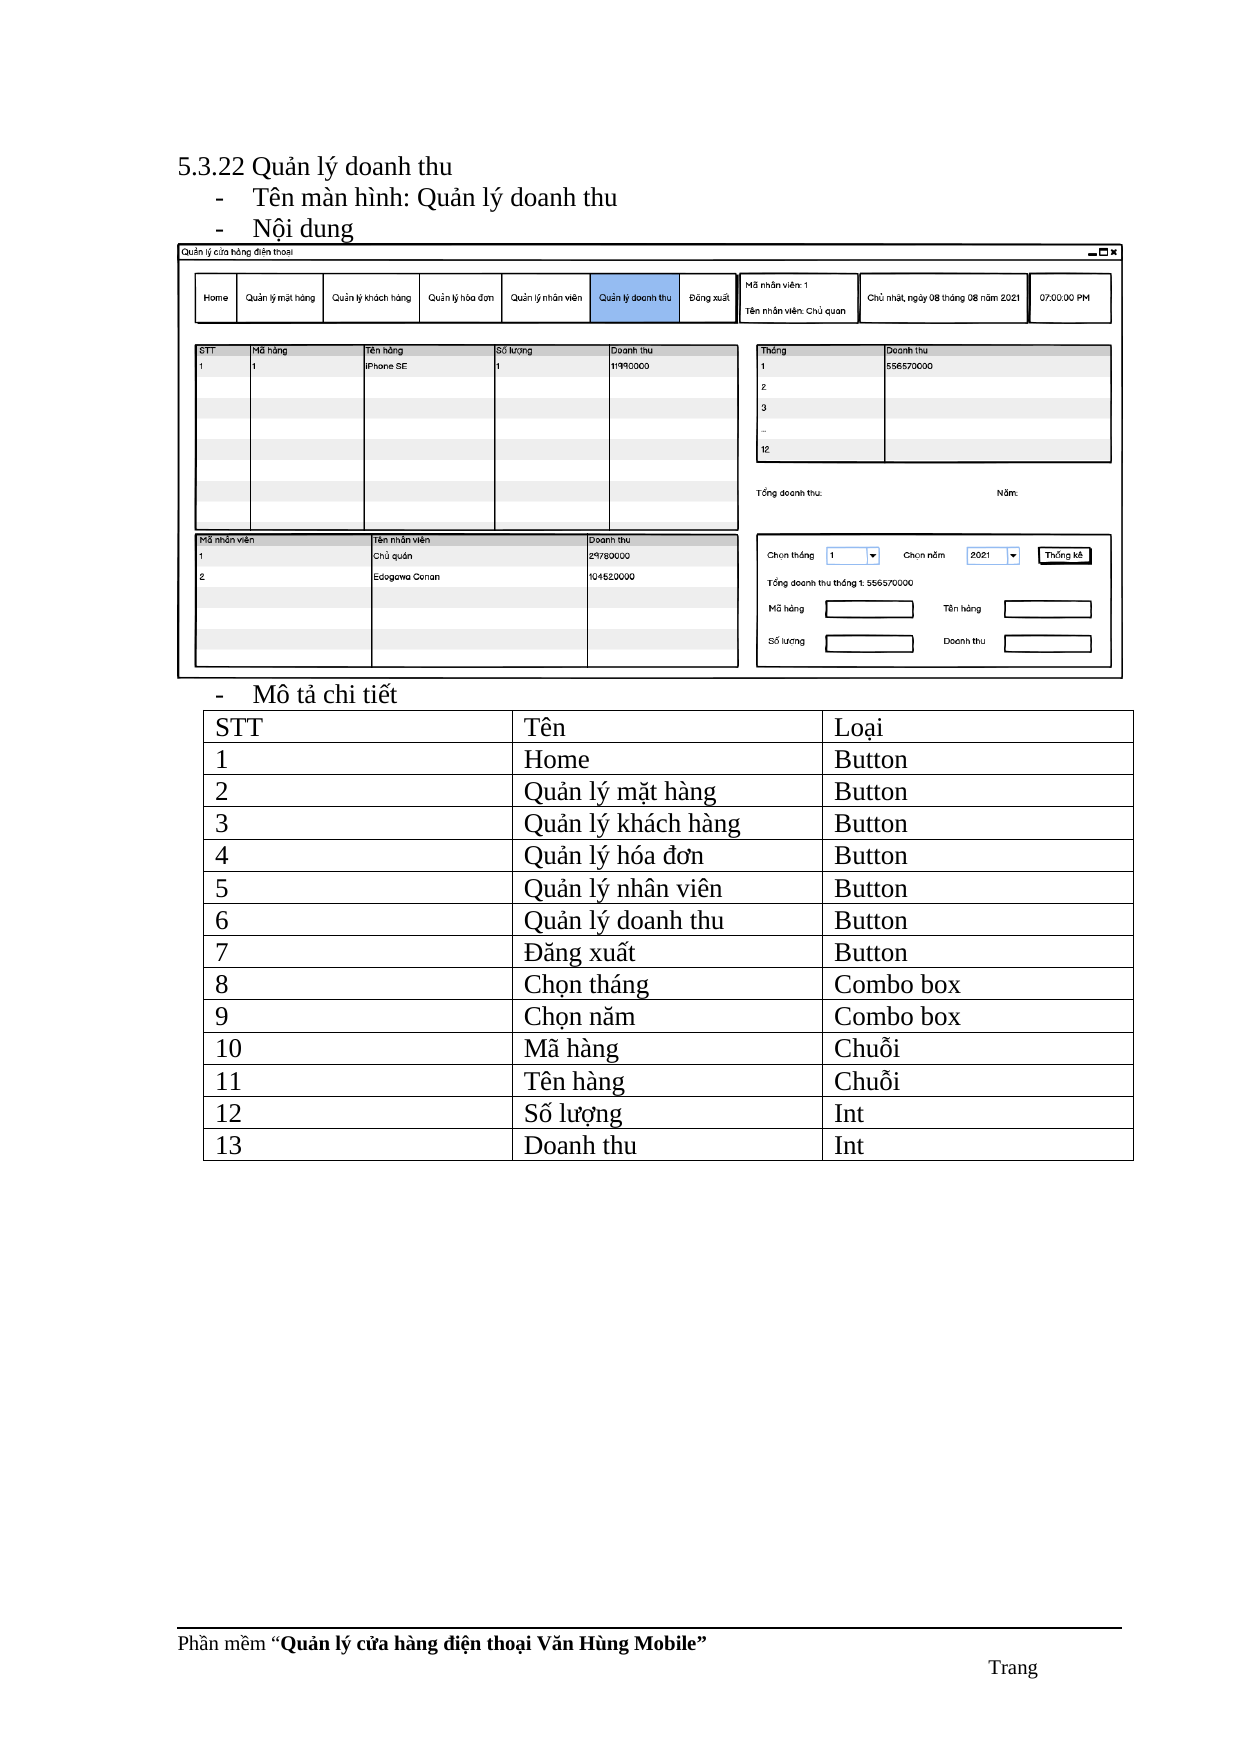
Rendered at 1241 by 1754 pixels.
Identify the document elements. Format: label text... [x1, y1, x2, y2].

table_cell Chuỗi [823, 1033, 1133, 1064]
table_cell Quản lý khách hàng [513, 807, 822, 838]
table_cell Button [823, 743, 1133, 774]
table_cell Tên hàng [513, 1065, 822, 1096]
table_cell Button [823, 807, 1133, 838]
table_header Tên [513, 711, 822, 742]
table_header Loại [823, 711, 1133, 742]
table_cell 9 [204, 1000, 512, 1032]
picture [177, 243, 1123, 679]
table_cell 11 [204, 1065, 512, 1096]
table_cell Chuỗi [823, 1065, 1133, 1096]
table_cell Chọn năm [513, 1000, 822, 1032]
table_cell 10 [204, 1033, 512, 1064]
table_cell 6 [204, 904, 512, 935]
table_cell 2 [204, 775, 512, 806]
table_cell Mã hàng [513, 1033, 822, 1064]
table_cell 3 [204, 807, 512, 838]
table_cell Doanh thu [513, 1129, 822, 1160]
table_cell Int [823, 1097, 1133, 1128]
text 5.3.22 Quản lý doanh thu [177, 150, 1122, 181]
table_cell Button [823, 872, 1133, 903]
table_cell Combo box [823, 1000, 1133, 1032]
table_cell Home [513, 743, 822, 774]
table_cell Số lượng [513, 1097, 822, 1128]
table_cell 13 [204, 1129, 512, 1160]
table_header STT [204, 711, 512, 742]
table_cell Chọn tháng [513, 968, 822, 999]
table_cell 5 [204, 872, 512, 903]
table_cell Button [823, 840, 1133, 871]
table_cell 8 [204, 968, 512, 999]
table_cell Quản lý mặt hàng [513, 775, 822, 806]
list Mô tả chi tiết [215, 679, 1122, 710]
list Tên màn hình: Quản lý doanh thu [215, 181, 1122, 212]
table_cell 4 [204, 840, 512, 871]
table_cell 7 [204, 936, 512, 967]
table_cell Quản lý hóa đơn [513, 840, 822, 871]
table_cell Quản lý nhân viên [513, 872, 822, 903]
list Nội dung [215, 212, 1122, 243]
table_cell Button [823, 775, 1133, 806]
table_cell 12 [204, 1097, 512, 1128]
table_cell Int [823, 1129, 1133, 1160]
table_cell Quản lý doanh thu [513, 904, 822, 935]
table_cell Combo box [823, 968, 1133, 999]
table_cell Button [823, 904, 1133, 935]
table_cell Button [823, 936, 1133, 967]
table_cell Đăng xuất [513, 936, 822, 967]
table_cell 1 [204, 743, 512, 774]
